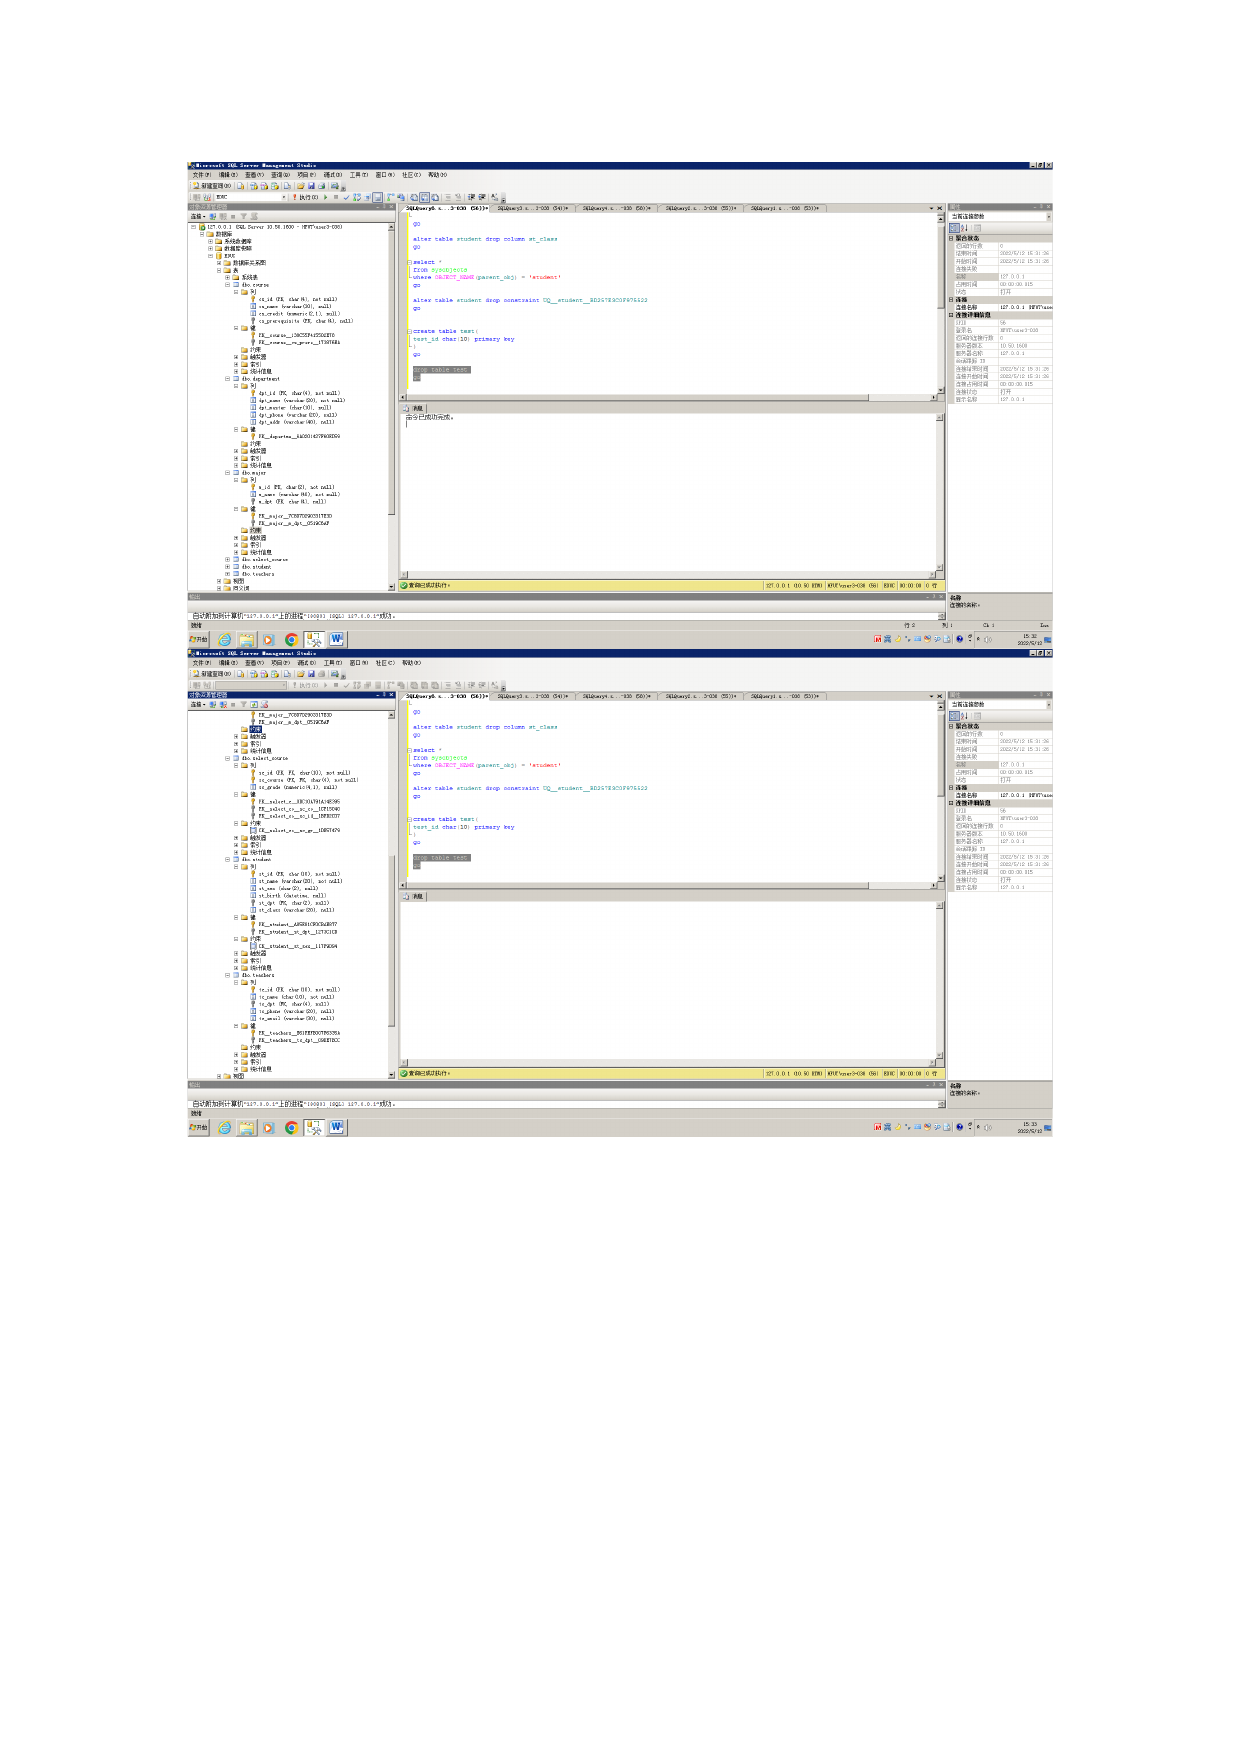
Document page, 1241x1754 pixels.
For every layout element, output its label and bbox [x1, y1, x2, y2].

picture [187, 162, 1053, 1137]
